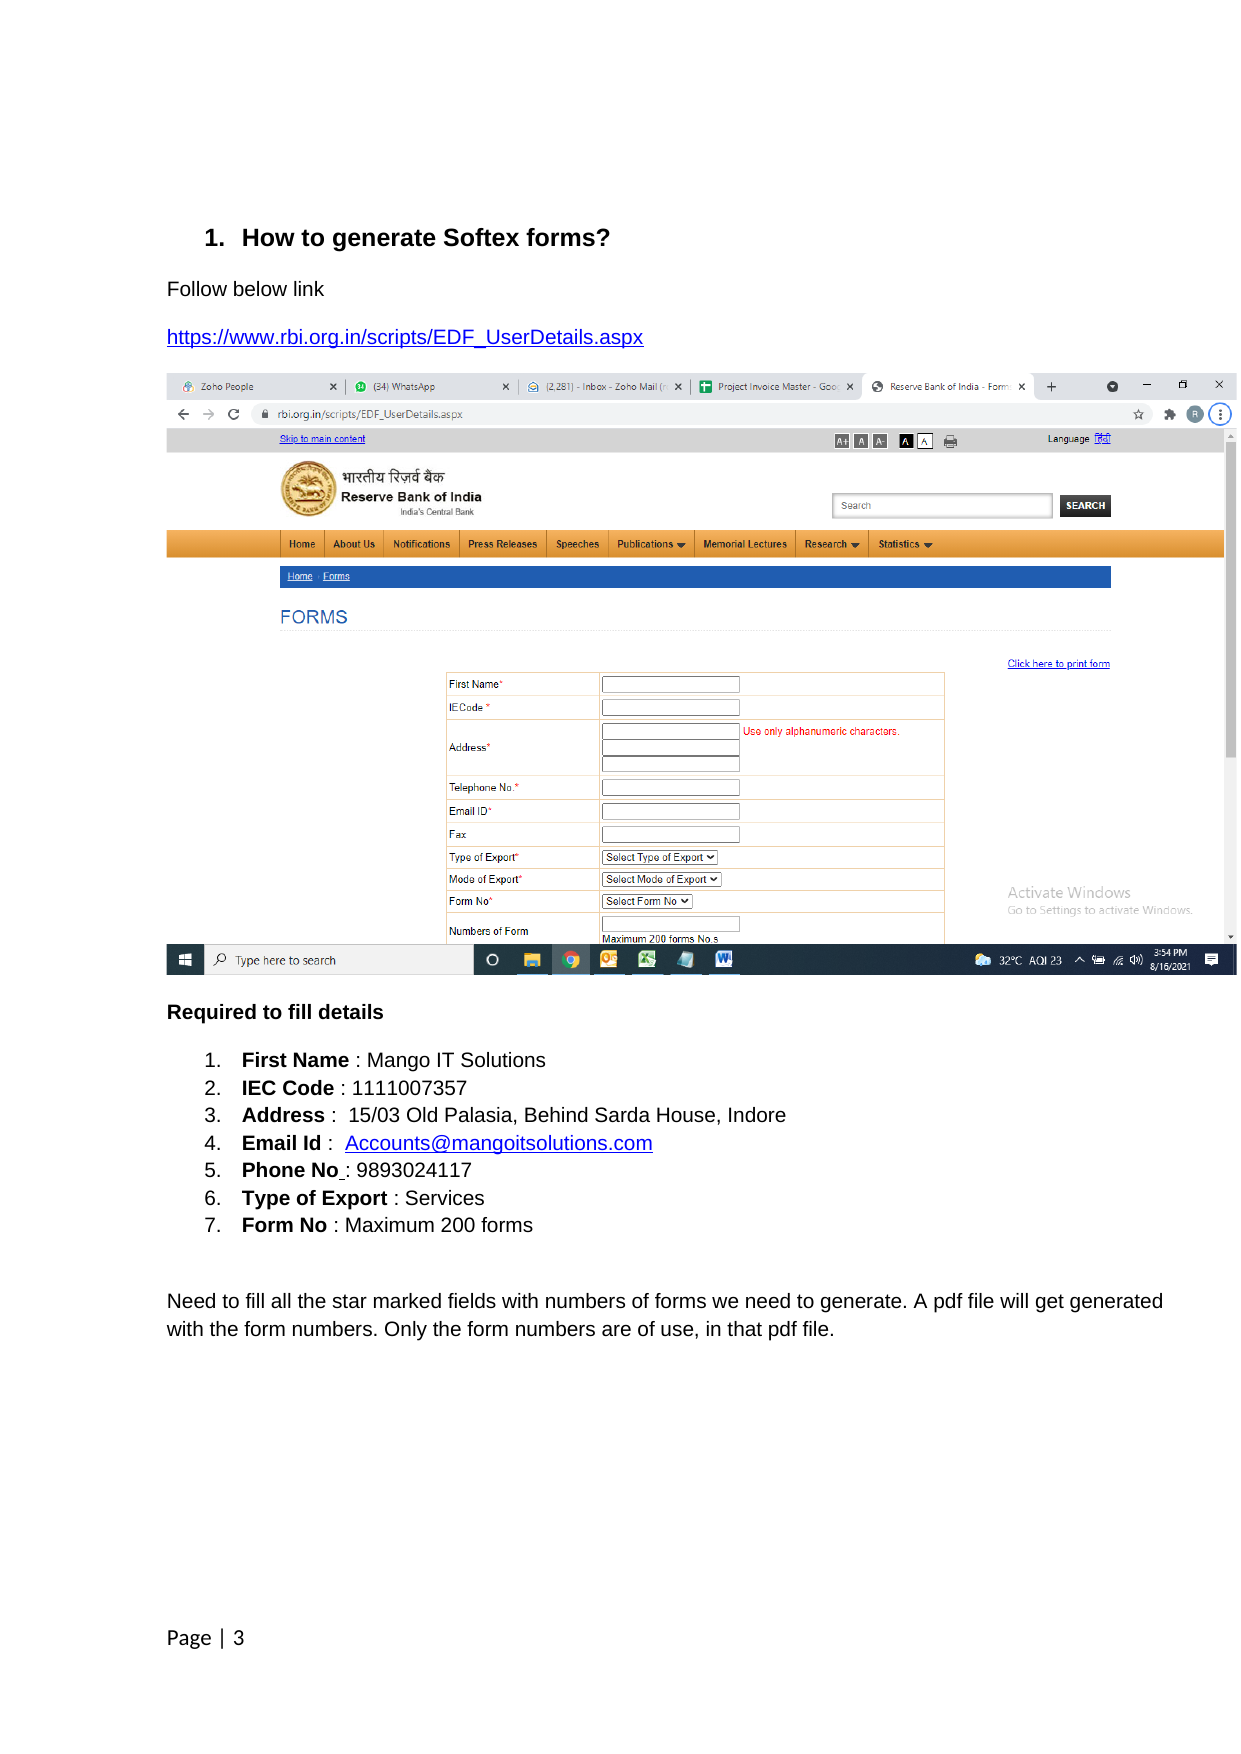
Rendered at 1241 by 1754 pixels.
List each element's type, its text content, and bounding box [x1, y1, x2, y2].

text Required to fill details [167, 1000, 1190, 1024]
list Address : 15/03 Old Palasia, Behind Sarda House, Indore [204, 1103, 1190, 1127]
list First Name : Mango IT Solutions [204, 1048, 1190, 1072]
text https://www.rbi.org.in/scripts/EDF_UserDetails.aspx [167, 325, 1190, 349]
picture [166, 373, 1237, 975]
list Type of Export : Services [204, 1186, 1190, 1209]
list Email Id : Accounts@mangoitsolutions.com [204, 1131, 1190, 1154]
list IEC Code : 1111007357 [204, 1076, 1190, 1099]
text Follow below link [167, 277, 1190, 301]
list Phone No : 9893024117 [204, 1158, 1190, 1182]
list Form No : Maximum 200 forms [204, 1213, 1190, 1237]
text Need to fill all the star marked fields with numbers of forms we need to generate. A pdf file will get generated with the form numbers. Only the form numbers are of use, in that pdf file. [167, 1289, 1190, 1340]
list How to generate Softex forms? [204, 223, 1190, 251]
